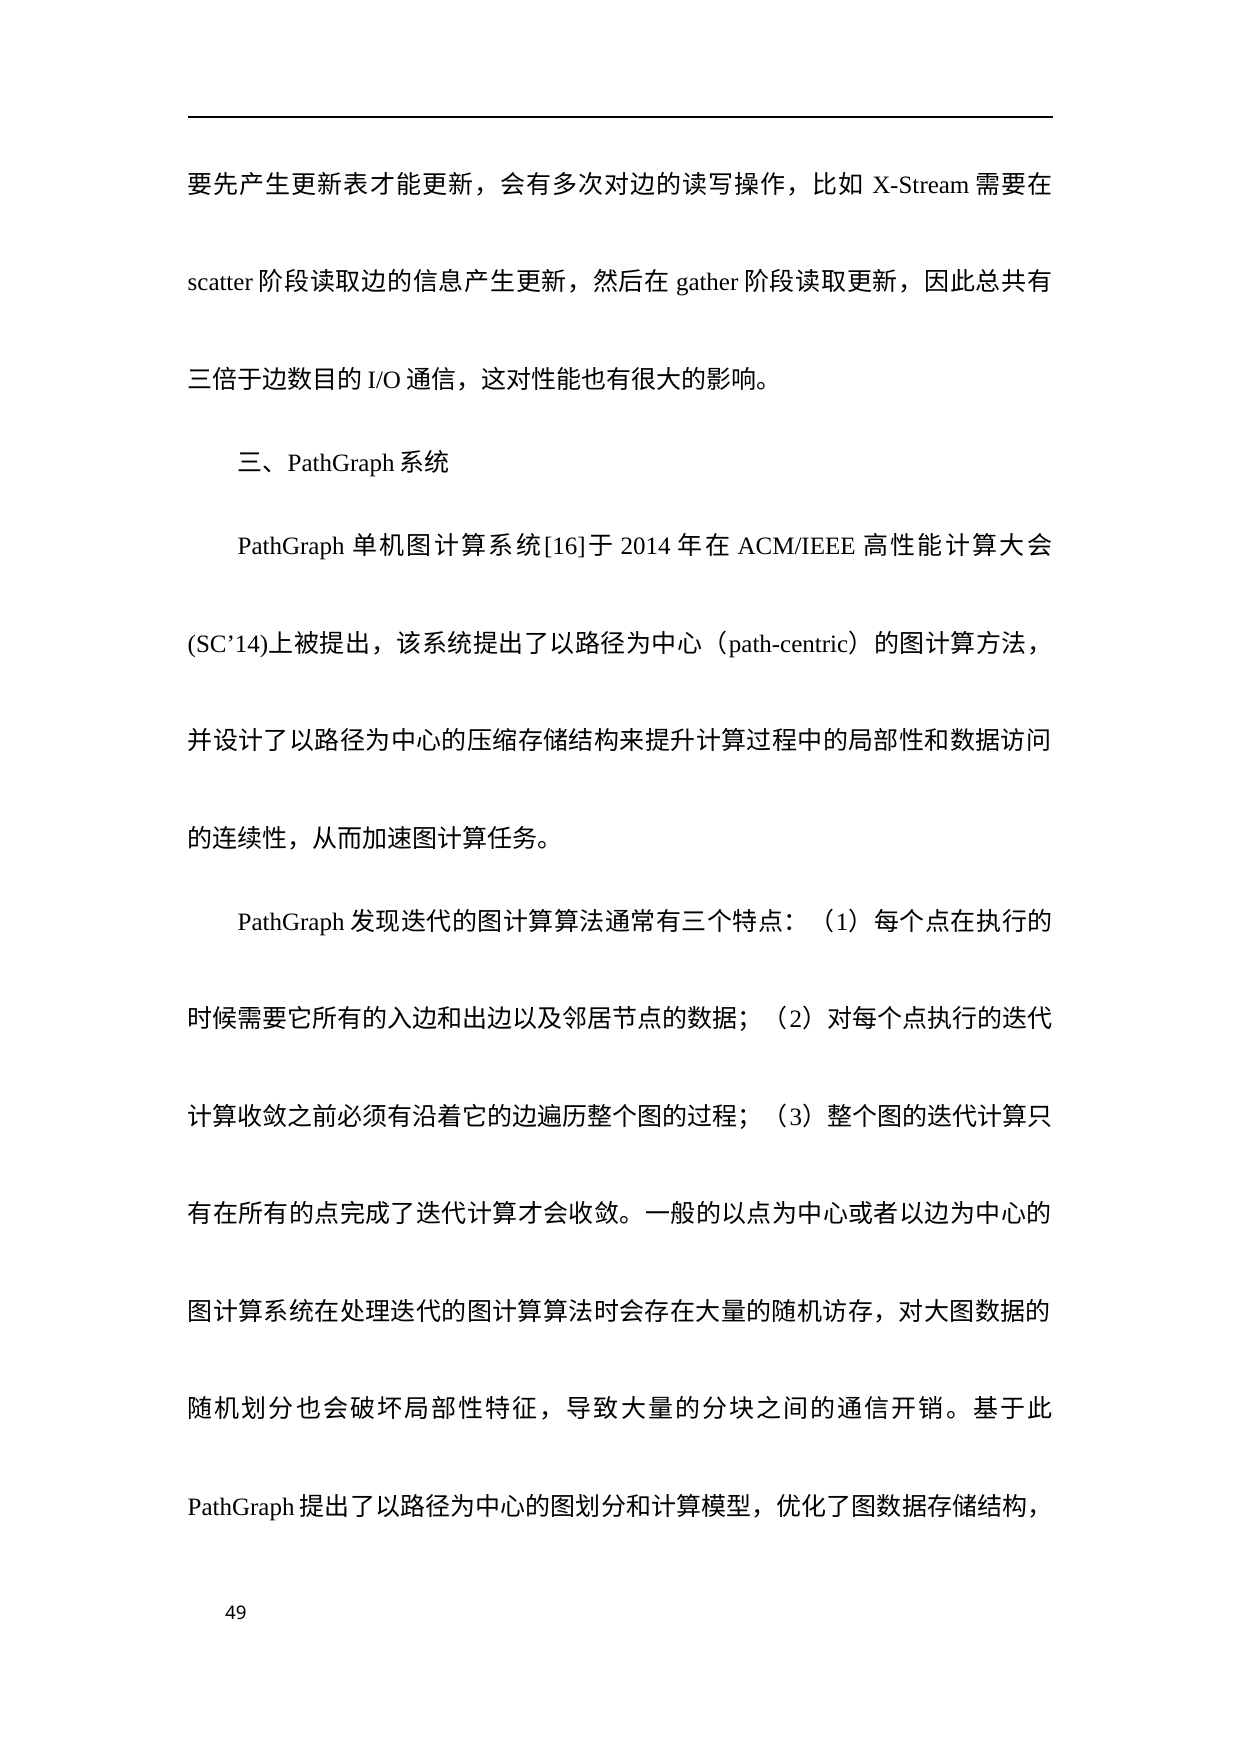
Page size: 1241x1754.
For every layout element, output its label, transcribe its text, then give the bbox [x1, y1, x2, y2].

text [187, 150, 1053, 410]
text 三、PathGraph系统 [187, 428, 1053, 493]
text PathGraph单机图计算系统[16]于2014年在ACM/IEEE高性能计算大会(SC’14)上被提出，该系统提出了以路径为中心（path-centric）的图计算方法，并设计了以路径为中心的压缩存储结构来提升计算过程中的局部性和数据访问的连续性，从而加速图计算任务。 [187, 511, 1053, 869]
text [187, 887, 1053, 1537]
